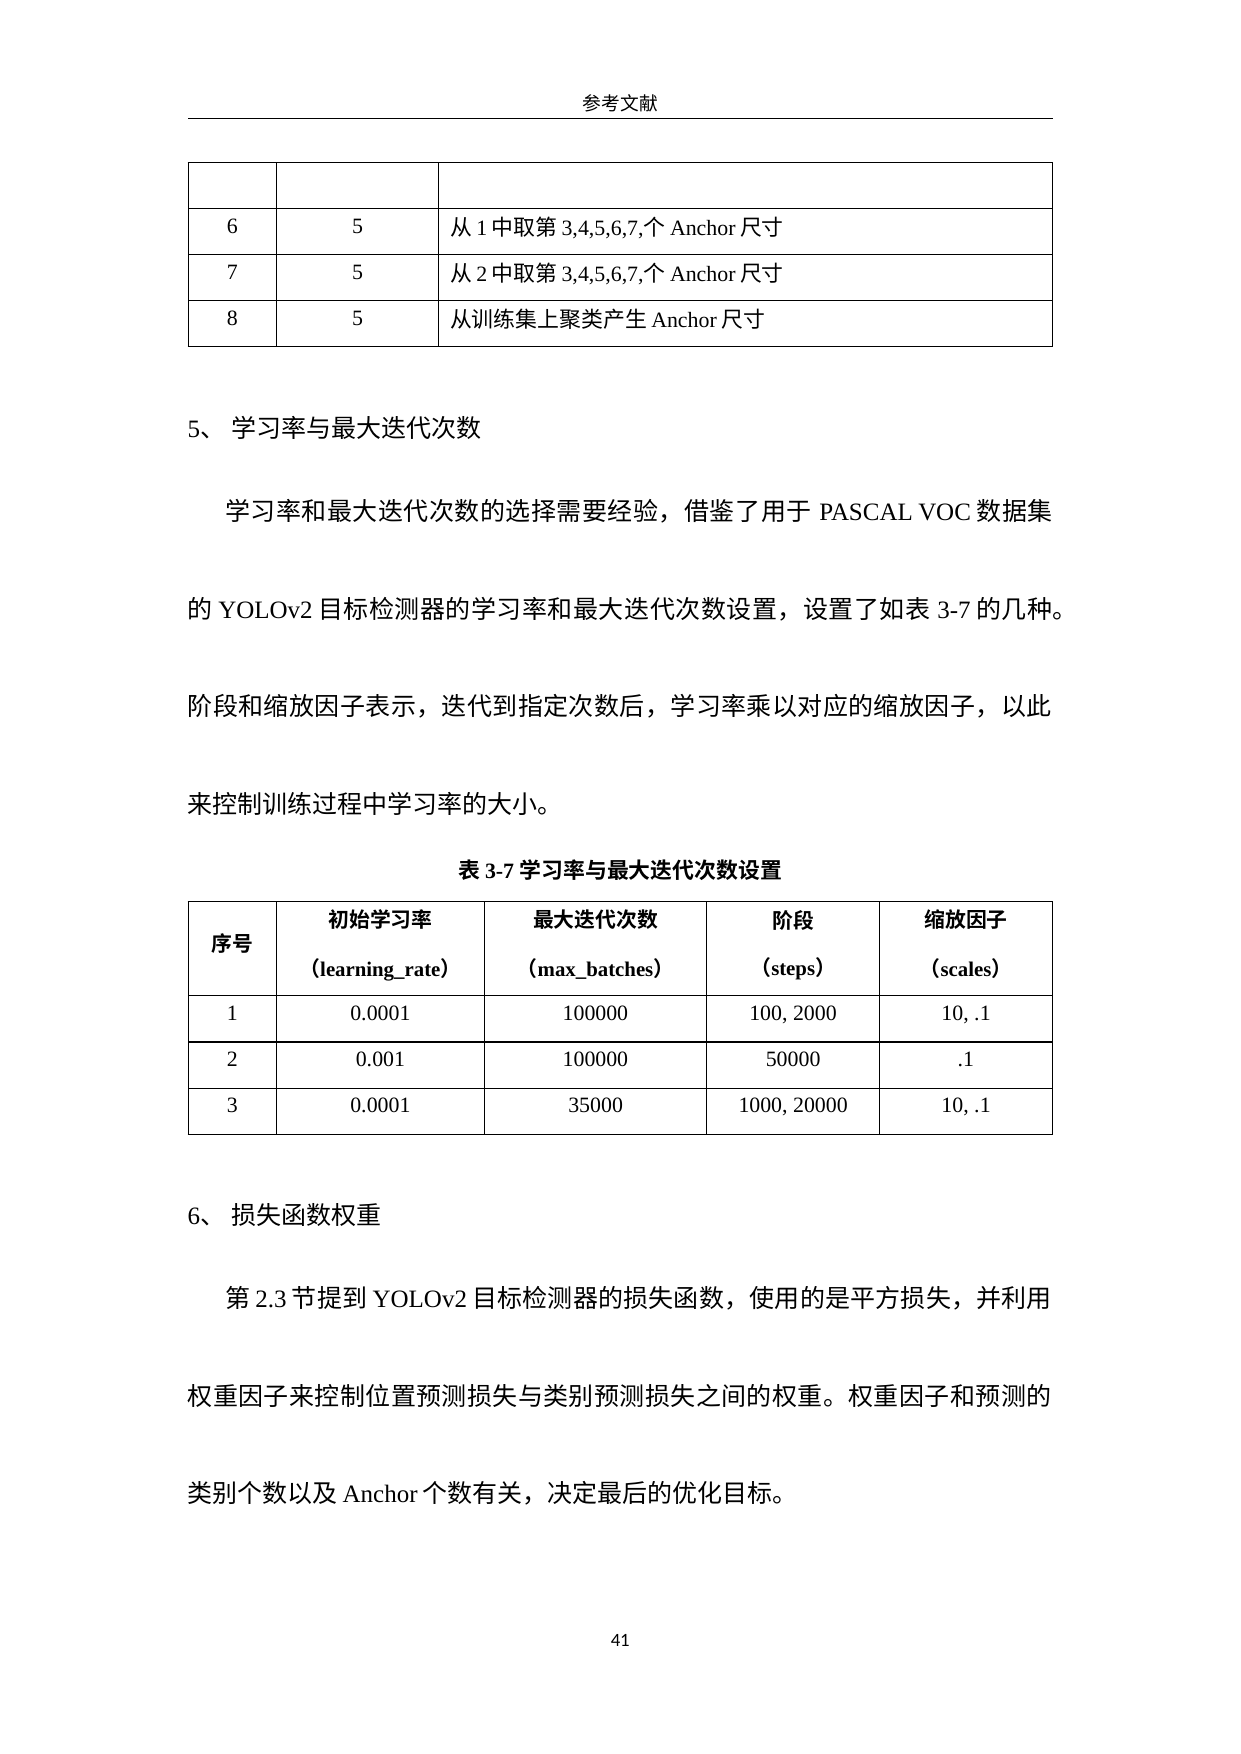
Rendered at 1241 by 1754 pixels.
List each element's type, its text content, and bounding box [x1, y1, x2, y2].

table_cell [439, 163, 1052, 208]
table_cell 5 [277, 301, 438, 346]
table_cell 5 [277, 163, 438, 208]
table_cell 100000 [485, 1043, 706, 1087]
text 学习率和最大迭代次数的选择需要经验，借鉴了用于PASCAL VOC数据集的YOLOv2目标检测器的学习率和最大迭代次数设置，设置了如表3-7的几种。阶段和缩放因子表示，迭代到指定次数后，学习率乘以对应的缩放因子，以此来控制训练过程中学习率的大小。 [187, 477, 1053, 835]
table_cell 从1中取第3,4,5,6,7,个Anchor尺寸 [439, 209, 1052, 254]
table_cell 5 [277, 255, 438, 300]
table_cell 1 [189, 996, 276, 1041]
table_header 序号 [189, 902, 276, 995]
table_cell 从2中取第3,4,5,6,7,个Anchor尺寸 [439, 255, 1052, 300]
table_cell 10, .1 [880, 1089, 1052, 1133]
table_header 初始学习率（learning_rate） [277, 902, 484, 995]
table_cell 5 [189, 163, 276, 208]
table_cell 0.0001 [277, 1089, 484, 1133]
table_cell 0.0001 [277, 996, 484, 1041]
table_cell 10, .1 [880, 996, 1052, 1041]
table_header 阶段 （steps） [707, 902, 879, 995]
table_header 最大迭代次数（max_batches） [485, 902, 706, 995]
table_cell 8 [189, 301, 276, 346]
text 表3-7 学习率与最大迭代次数设置 [187, 853, 1053, 885]
table_cell 从训练集上聚类产生Anchor尺寸 [439, 301, 1052, 346]
text 第2.3节提到YOLOv2目标检测器的损失函数，使用的是平方损失，并利用权重因子来控制位置预测损失与类别预测损失之间的权重。权重因子和预测的类别个数以及Anchor个数有关，决定最后的优化目标。 [187, 1264, 1053, 1524]
table_cell 100, 2000 [707, 996, 879, 1041]
table_cell 50000 [707, 1043, 879, 1087]
table_cell 3 [189, 1089, 276, 1133]
table_cell 35000 [485, 1089, 706, 1133]
table_cell 7 [189, 255, 276, 300]
table_cell 1000, 20000 [707, 1089, 879, 1133]
table_cell 5 [277, 209, 438, 254]
table_cell 0.001 [277, 1043, 484, 1087]
list 损失函数权重 [187, 1181, 1053, 1246]
table_cell 100000 [485, 996, 706, 1041]
table_cell .1 [880, 1043, 1052, 1087]
table_cell 6 [189, 209, 276, 254]
list 学习率与最大迭代次数 [187, 394, 1053, 459]
table_header 缩放因子（scales） [880, 902, 1052, 995]
table_cell 2 [189, 1043, 276, 1087]
